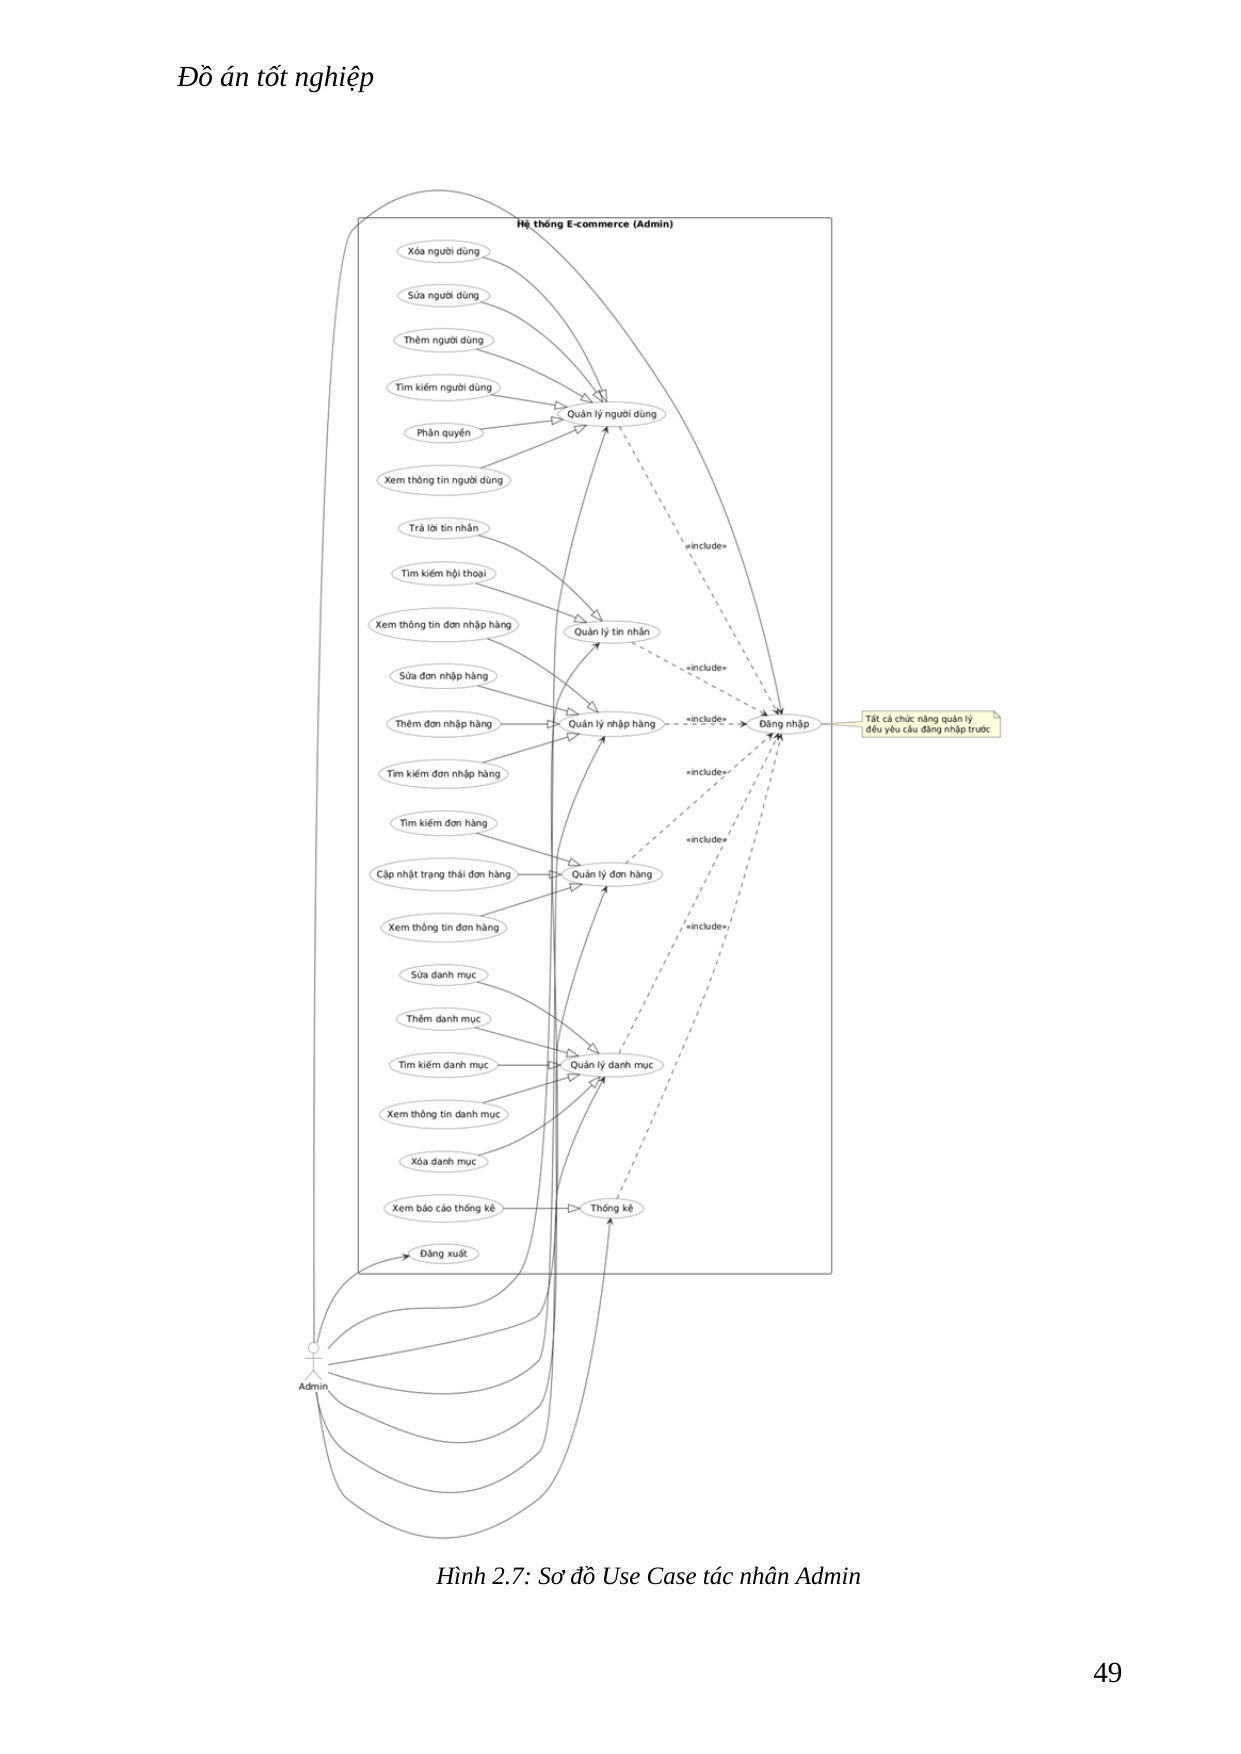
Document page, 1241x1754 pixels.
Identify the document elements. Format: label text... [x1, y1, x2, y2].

picture [296, 118, 1004, 1555]
subtitle Hình 2.7: Sơ đồ Use Case tác nhân Admin [177, 1561, 1122, 1590]
